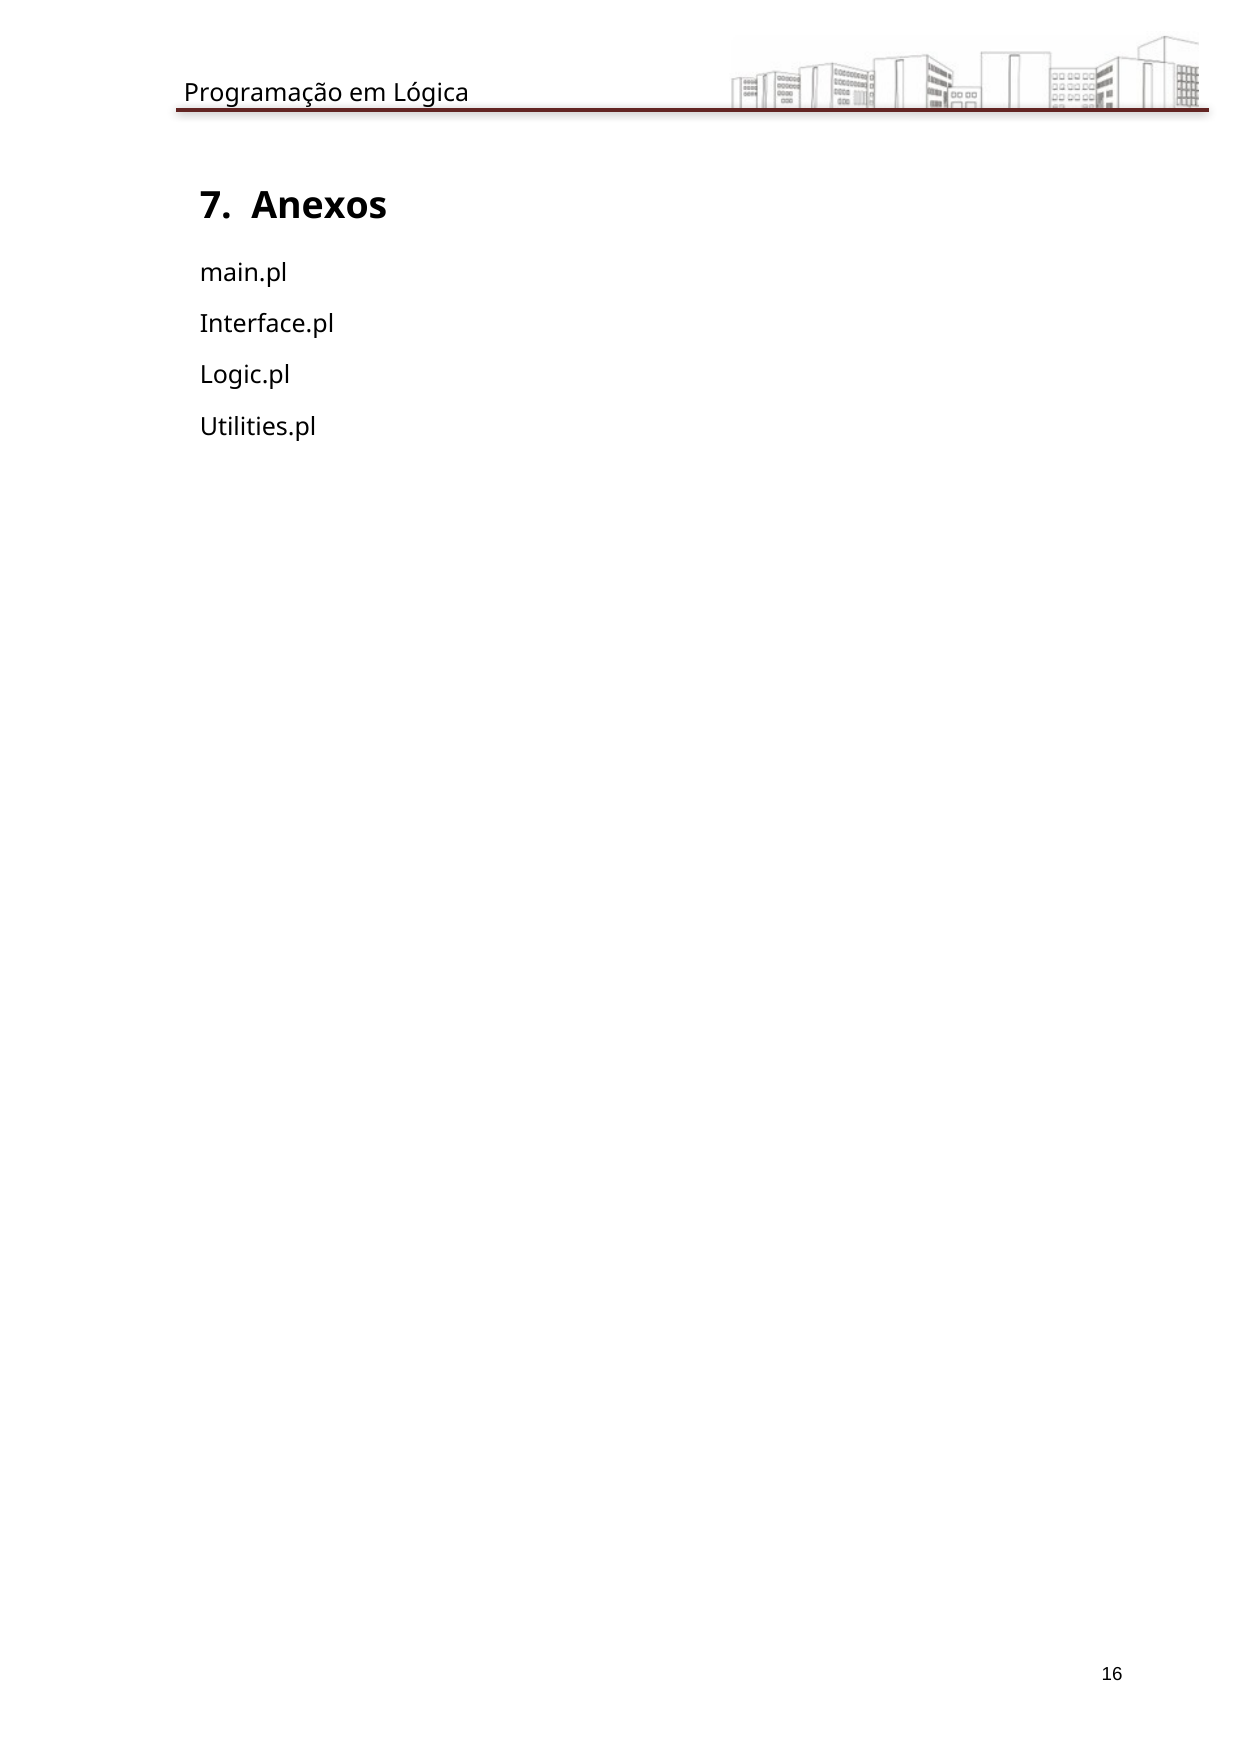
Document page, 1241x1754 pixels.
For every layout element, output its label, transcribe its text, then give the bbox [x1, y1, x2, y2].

text Interface.pl [162, 306, 1122, 340]
text Utilities.pl [162, 408, 1122, 442]
text main.pl [162, 255, 1122, 289]
picture [729, 31, 1199, 108]
text Logic.pl [162, 357, 1122, 391]
subtitle Anexos [162, 178, 1122, 229]
